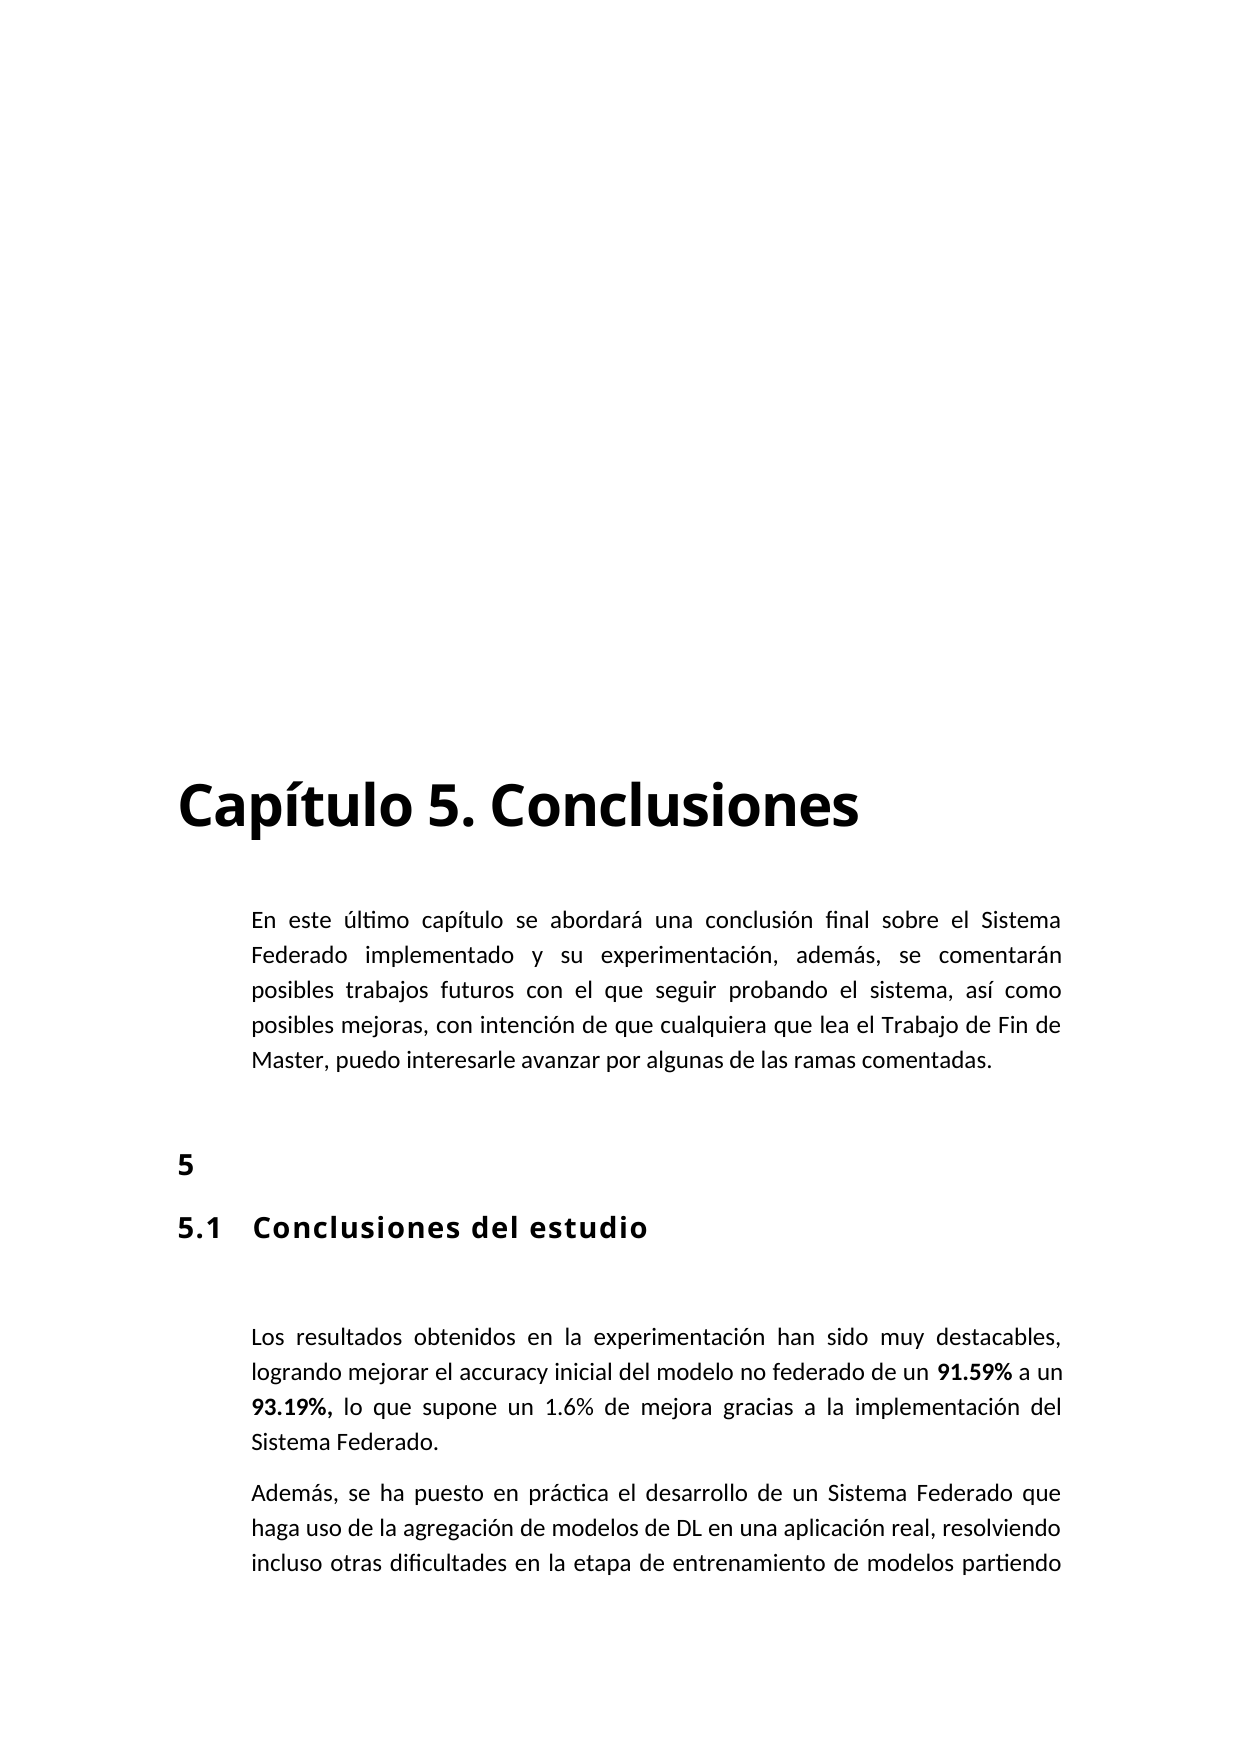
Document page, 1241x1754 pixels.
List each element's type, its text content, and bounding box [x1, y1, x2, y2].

text Conclusiones del estudio [177, 1207, 1063, 1247]
text En este último capítulo se abordará una conclusión final sobre el Sistema Federado implementado y su experimentación, además, se comentarán posibles trabajos futuros con el que seguir probando el sistema, así como posibles mejoras, con intención de que cualquiera que lea el Trabajo de Fin de Master, puedo interesarle avanzar por algunas de las ramas comentadas. [251, 904, 1063, 1074]
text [251, 1477, 1063, 1578]
text Los resultados obtenidos en la experimentación han sido muy destacables, logrando mejorar el accuracy inicial del modelo no federado de un 91.59% a un 93.19%, lo que supone un 1.6% de mejora gracias a la implementación del Sistema Federado. [251, 1321, 1063, 1456]
title Capítulo 5. Conclusiones [177, 764, 1063, 843]
